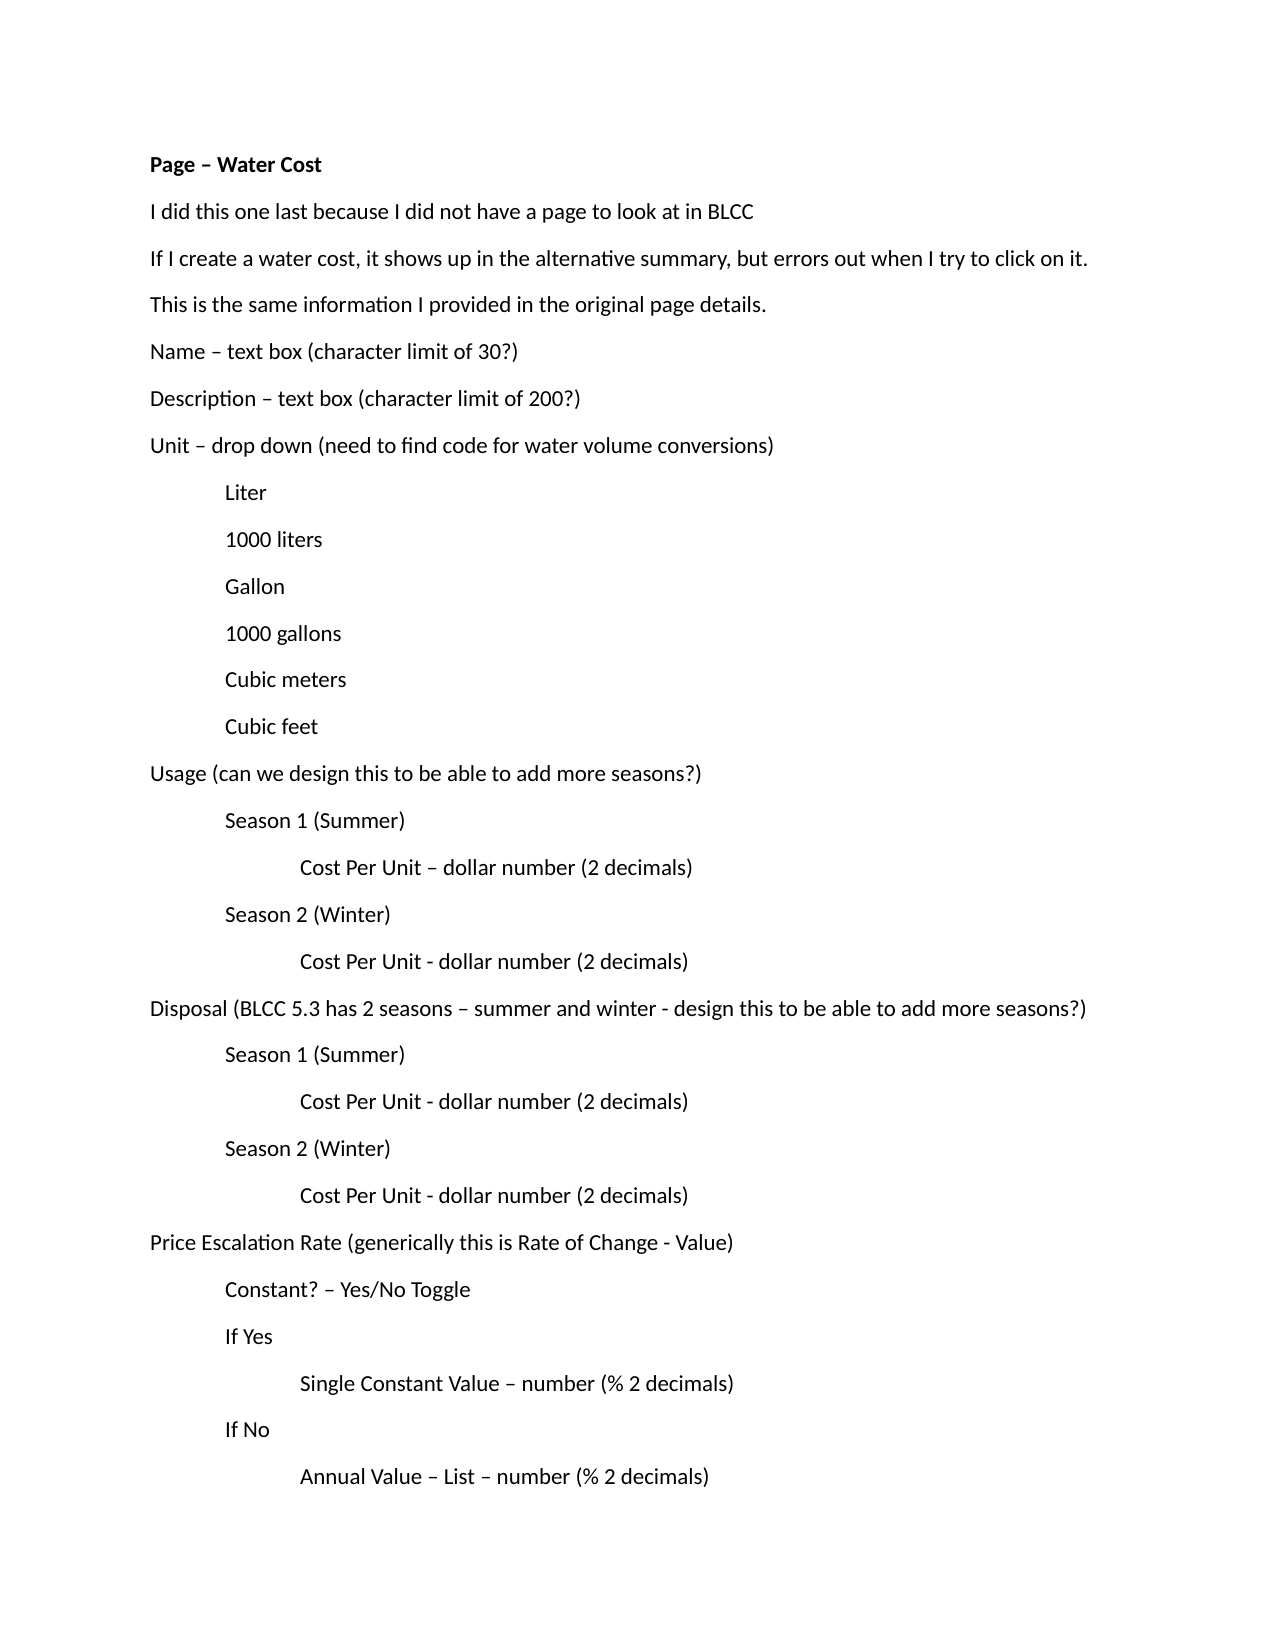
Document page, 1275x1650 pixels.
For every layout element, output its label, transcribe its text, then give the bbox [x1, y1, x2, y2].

text Cubic feet [150, 712, 1125, 741]
text Disposal (BLCC 5.3 has 2 seasons – summer and winter - design this to be able to add more seasons?) [150, 994, 1125, 1022]
text Annual Value – List – number (% 2 decimals) [225, 1462, 1125, 1491]
text Price Escalation Rate (generically this is Rate of Change - Value) [150, 1228, 1125, 1256]
text This is the same information I provided in the original page details. [150, 291, 1125, 319]
text Cost Per Unit - dollar number (2 decimals) [150, 1087, 1125, 1116]
text Constant? – Yes/No Toggle [150, 1275, 1125, 1303]
text Season 2 (Winter) [150, 1134, 1125, 1162]
text If No [150, 1416, 1125, 1444]
text Unit – drop down (need to find code for water volume conversions) [150, 431, 1125, 459]
text Cost Per Unit - dollar number (2 decimals) [150, 1181, 1125, 1209]
text Description – text box (character limit of 200?) [150, 384, 1125, 412]
text Name – text box (character limit of 30?) [150, 337, 1125, 366]
text 1000 liters [150, 525, 1125, 553]
text Cost Per Unit – dollar number (2 decimals) [150, 853, 1125, 881]
text 1000 gallons [150, 619, 1125, 647]
text Cubic meters [150, 666, 1125, 694]
text Season 1 (Summer) [150, 806, 1125, 834]
text Season 1 (Summer) [150, 1041, 1125, 1069]
text If Yes [150, 1322, 1125, 1350]
text Liter [150, 478, 1125, 506]
text Page – Water Cost [150, 150, 1125, 178]
text Cost Per Unit - dollar number (2 decimals) [150, 947, 1125, 975]
text Usage (can we design this to be able to add more seasons?) [150, 759, 1125, 787]
text Season 2 (Winter) [150, 900, 1125, 928]
text If I create a water cost, it shows up in the alternative summary, but errors out when I try to click on it. [150, 244, 1125, 272]
text Gallon [150, 572, 1125, 600]
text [225, 1369, 1125, 1397]
text I did this one last because I did not have a page to look at in BLCC [150, 197, 1125, 225]
